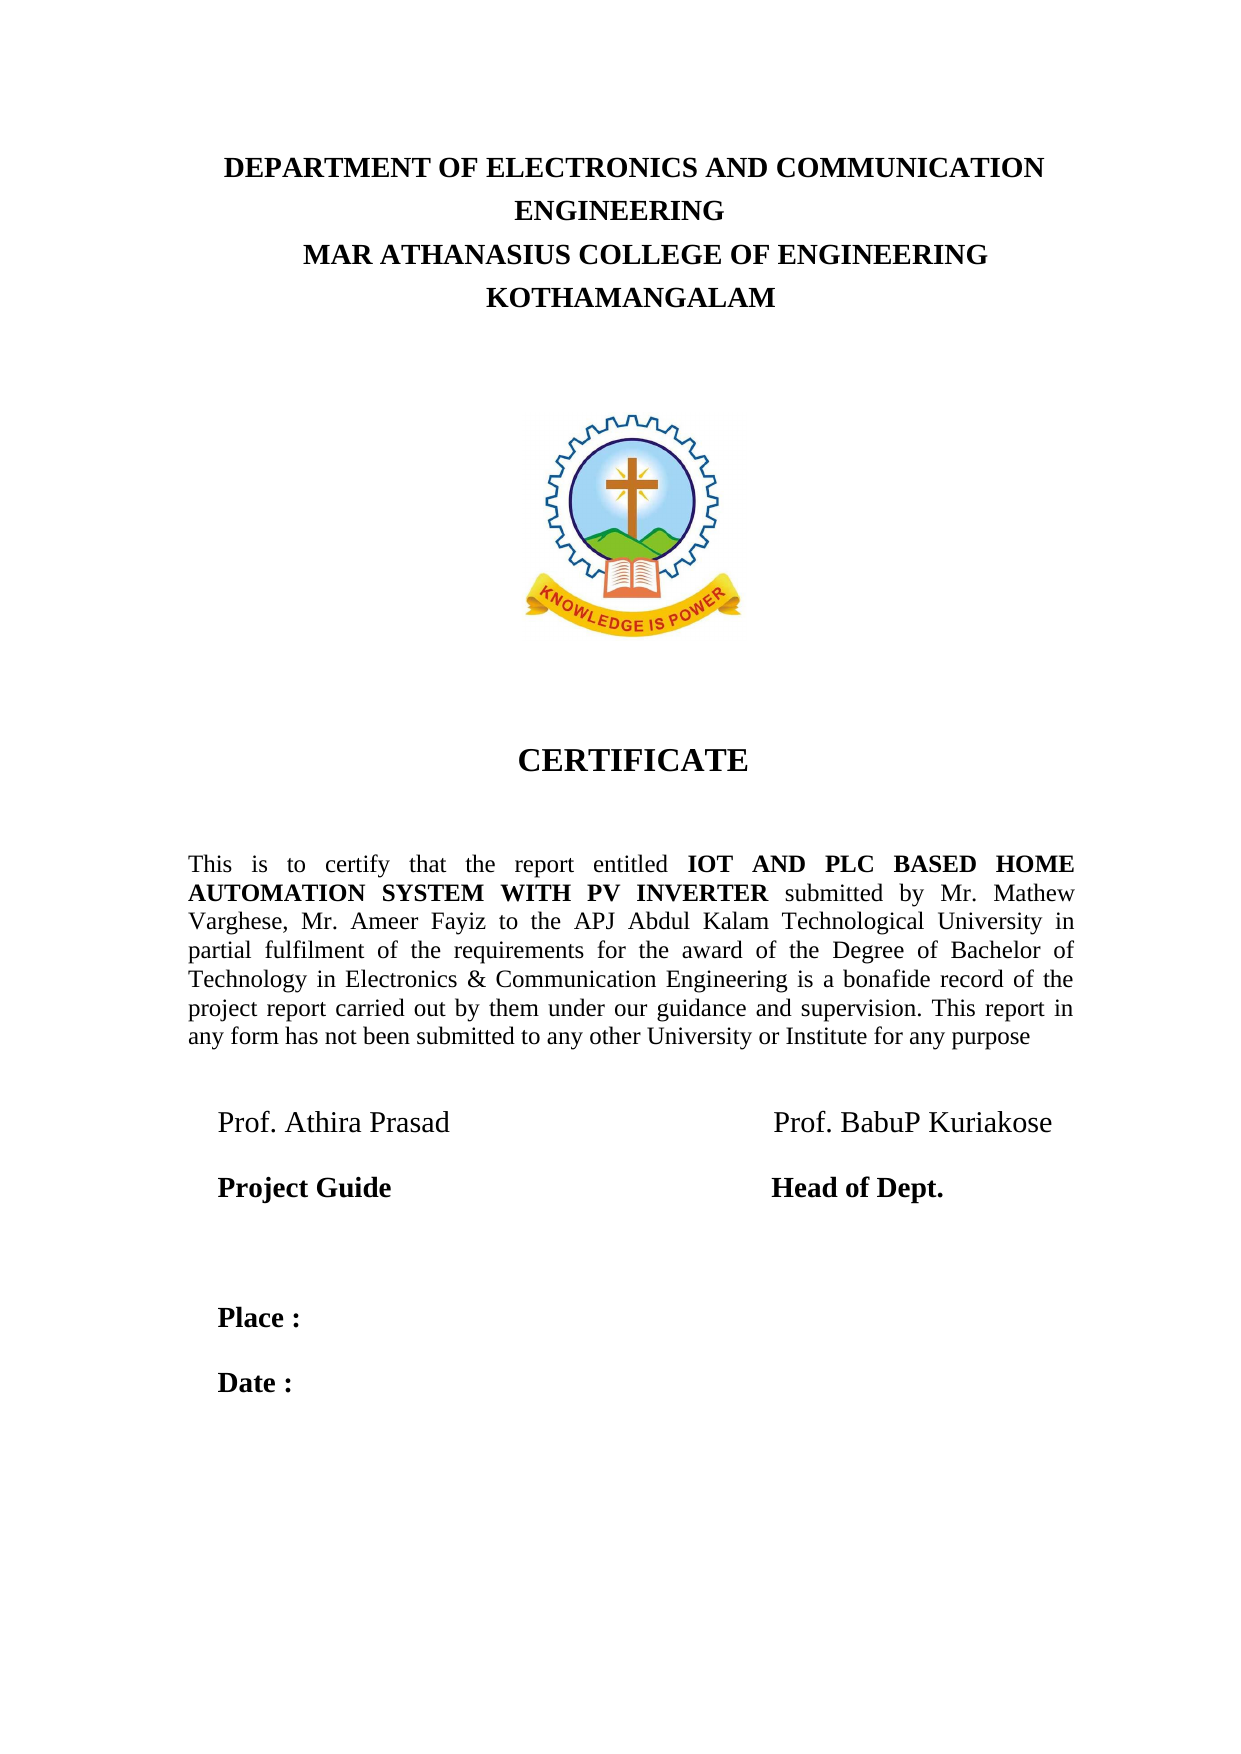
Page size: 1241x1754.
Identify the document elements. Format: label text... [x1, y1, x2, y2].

text Place : [188, 1300, 1053, 1334]
picture [521, 412, 747, 641]
text This is to certify that the report entitled IOT AND PLC BASED HOME AUTOMATION SYSTEM WITH PV INVERTER submitted by Mr. Mathew Varghese, Mr. Ameer Fayiz to the APJ Abdul Kalam Technological University in partial fulfilment of the requirements for the award of the Degree of Bachelor of Technology in Electronics & Communication Engineering is a bonafide record of the project report carried out by them under our guidance and supervision. This report in any form has not been submitted to any other University or Institute for any purpose [188, 849, 1075, 1050]
text DEPARTMENT OF ELECTRONICS AND COMMUNICATION ENGINEERING [188, 150, 1051, 227]
text Project Guide Head of Dept. [188, 1170, 1053, 1203]
text CERTIFICATE [188, 740, 1074, 778]
text Date : [188, 1365, 1053, 1398]
text Prof. Athira Prasad Prof. BabuP Kuriakose [188, 1104, 1053, 1139]
text MAR ATHANASIUS COLLEGE OF ENGINEERING KOTHAMANGALAM [211, 237, 1051, 314]
